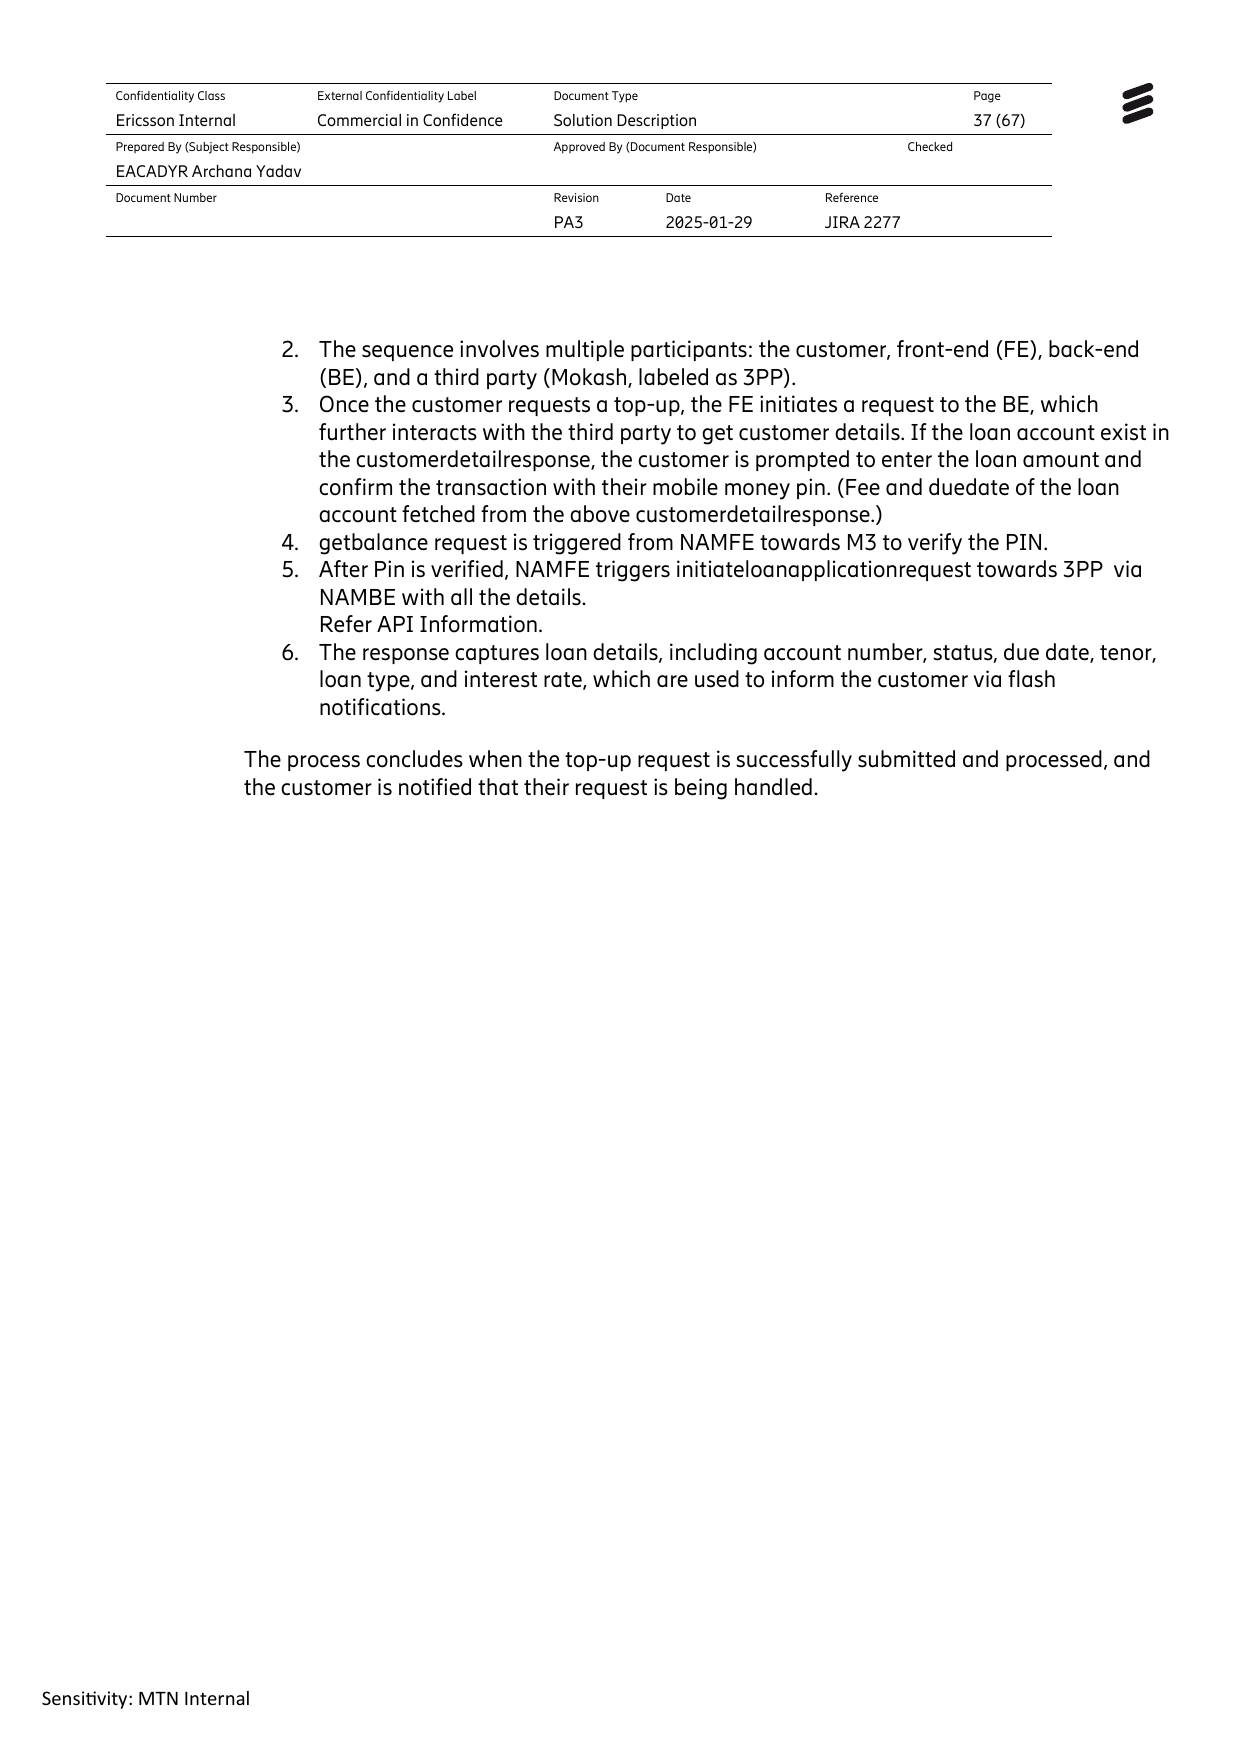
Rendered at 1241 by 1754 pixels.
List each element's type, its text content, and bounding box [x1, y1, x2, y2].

list The sequence involves multiple participants: the customer, front-end (FE), back-end (BE), and a third party (Mokash, labeled as 3PP). [281, 336, 1172, 391]
list The response captures loan details, including account number, status, due date, tenor, loan type, and interest rate, which are used to inform the customer via flash notifications. [281, 638, 1172, 721]
text The process concludes when the top-up request is successfully submitted and processed, and the customer is notified that their request is being handled. [244, 746, 1172, 801]
list After Pin is verified, NAMFE triggers initiateloanapplicationrequest towards 3PP via NAMBE with all the details. [281, 556, 1172, 611]
list getbalance request is triggered from NAMFE towards M3 to verify the PIN. [281, 528, 1172, 556]
list Once the customer requests a top-up, the FE initiates a request to the BE, which further interacts with the third party to get customer details. If the loan account exist in the customerdetailresponse, the customer is prompted to enter the loan amount and confirm the transaction with their mobile money pin. (Fee and duedate of the loan account fetched from the above customerdetailresponse.) [281, 391, 1172, 528]
list Refer API Information. [319, 611, 1172, 638]
